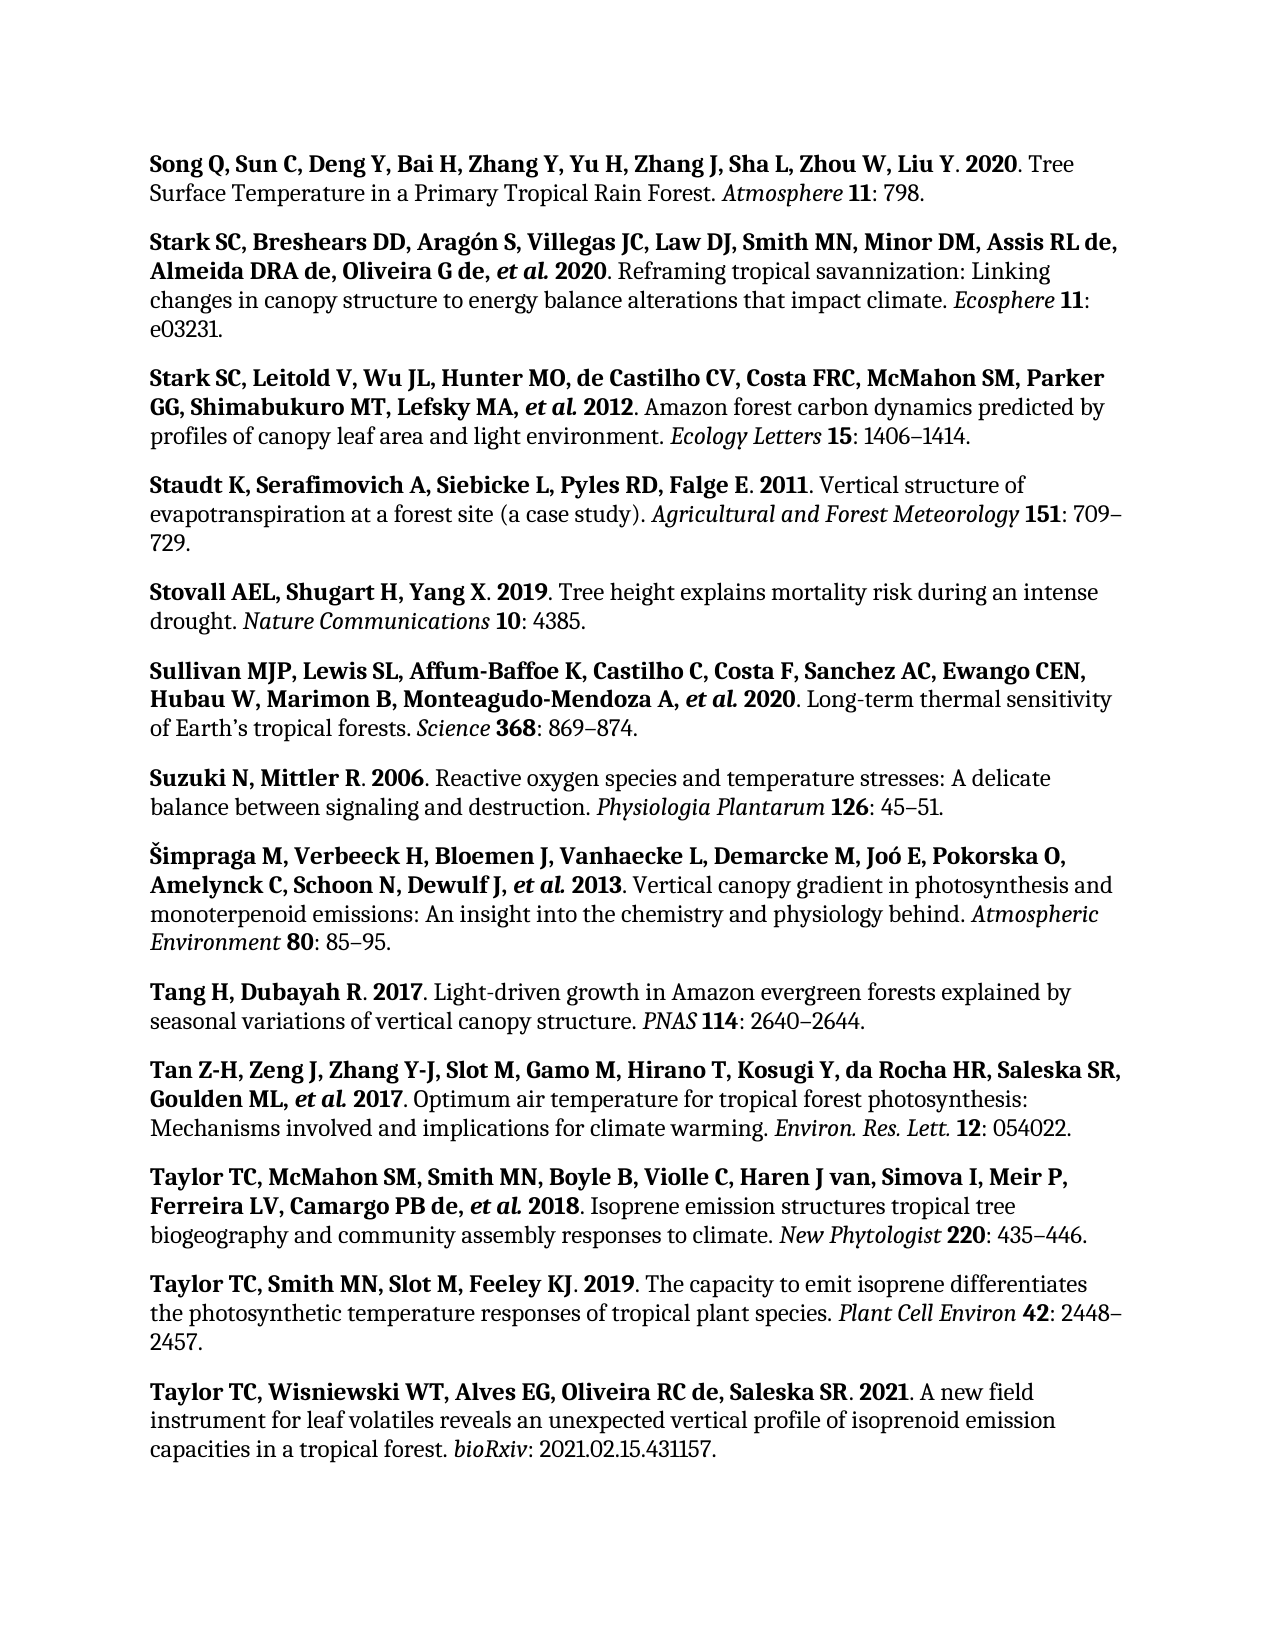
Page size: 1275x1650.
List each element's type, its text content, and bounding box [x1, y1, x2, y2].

text Sullivan MJP, Lewis SL, Affum-Baffoe K, Castilho C, Costa F, Sanchez AC, Ewango CEN, Hubau W, Marimon B, Monteagudo-Mendoza A, et al. 2020. Long-term thermal sensitivity of Earth’s tropical forests. Science 368: 869–874. [150, 657, 1125, 743]
text Taylor TC, Smith MN, Slot M, Feeley KJ. 2019. The capacity to emit isoprene differentiates the photosynthetic temperature responses of tropical plant species. Plant Cell Environ 42: 2448–2457. [150, 1270, 1125, 1357]
text Taylor TC, McMahon SM, Smith MN, Boyle B, Violle C, Haren J van, Simova I, Meir P, Ferreira LV, Camargo PB de, et al. 2018. Isoprene emission structures tropical tree biogeography and community assembly responses to climate. New Phytologist 220: 435–446. [150, 1163, 1125, 1249]
text Tan Z-H, Zeng J, Zhang Y-J, Slot M, Gamo M, Hirano T, Kosugi Y, da Rocha HR, Saleska SR, Goulden ML, et al. 2017. Optimum air temperature for tropical forest photosynthesis: Mechanisms involved and implications for climate warming. Environ. Res. Lett. 12: 054022. [150, 1056, 1125, 1142]
text Taylor TC, Wisniewski WT, Alves EG, Oliveira RC de, Saleska SR. 2021. A new field instrument for leaf volatiles reveals an unexpected vertical profile of isoprenoid emission capacities in a tropical forest. bioRxiv: 2021.02.15.431157. [150, 1377, 1125, 1464]
text Tang H, Dubayah R. 2017. Light-driven growth in Amazon evergreen forests explained by seasonal variations of vertical canopy structure. PNAS 114: 2640–2644. [150, 978, 1125, 1035]
text Staudt K, Serafimovich A, Siebicke L, Pyles RD, Falge E. 2011. Vertical structure of evapotranspiration at a forest site (a case study). Agricultural and Forest Meteorology 151: 709–729. [150, 471, 1125, 557]
text Song Q, Sun C, Deng Y, Bai H, Zhang Y, Yu H, Zhang J, Sha L, Zhou W, Liu Y. 2020. Tree Surface Temperature in a Primary Tropical Rain Forest. Atmosphere 11: 798. [150, 150, 1125, 207]
text Stark SC, Leitold V, Wu JL, Hunter MO, de Castilho CV, Costa FRC, McMahon SM, Parker GG, Shimabukuro MT, Lefsky MA, et al. 2012. Amazon forest carbon dynamics predicted by profiles of canopy leaf area and light environment. Ecology Letters 15: 1406–1414. [150, 364, 1125, 450]
text Šimpraga M, Verbeeck H, Bloemen J, Vanhaecke L, Demarcke M, Joó E, Pokorska O, Amelynck C, Schoon N, Dewulf J, et al. 2013. Vertical canopy gradient in photosynthesis and monoterpenoid emissions: An insight into the chemistry and physiology behind. Atmospheric Environment 80: 85–95. [150, 842, 1125, 957]
text Suzuki N, Mittler R. 2006. Reactive oxygen species and temperature stresses: A delicate balance between signaling and destruction. Physiologia Plantarum 126: 45–51. [150, 764, 1125, 821]
text Stovall AEL, Shugart H, Yang X. 2019. Tree height explains mortality risk during an intense drought. Nature Communications 10: 4385. [150, 578, 1125, 636]
text Stark SC, Breshears DD, Aragón S, Villegas JC, Law DJ, Smith MN, Minor DM, Assis RL de, Almeida DRA de, Oliveira G de, et al. 2020. Reframing tropical savannization: Linking changes in canopy structure to energy balance alterations that impact climate. Ecosphere 11: e03231. [150, 228, 1125, 343]
